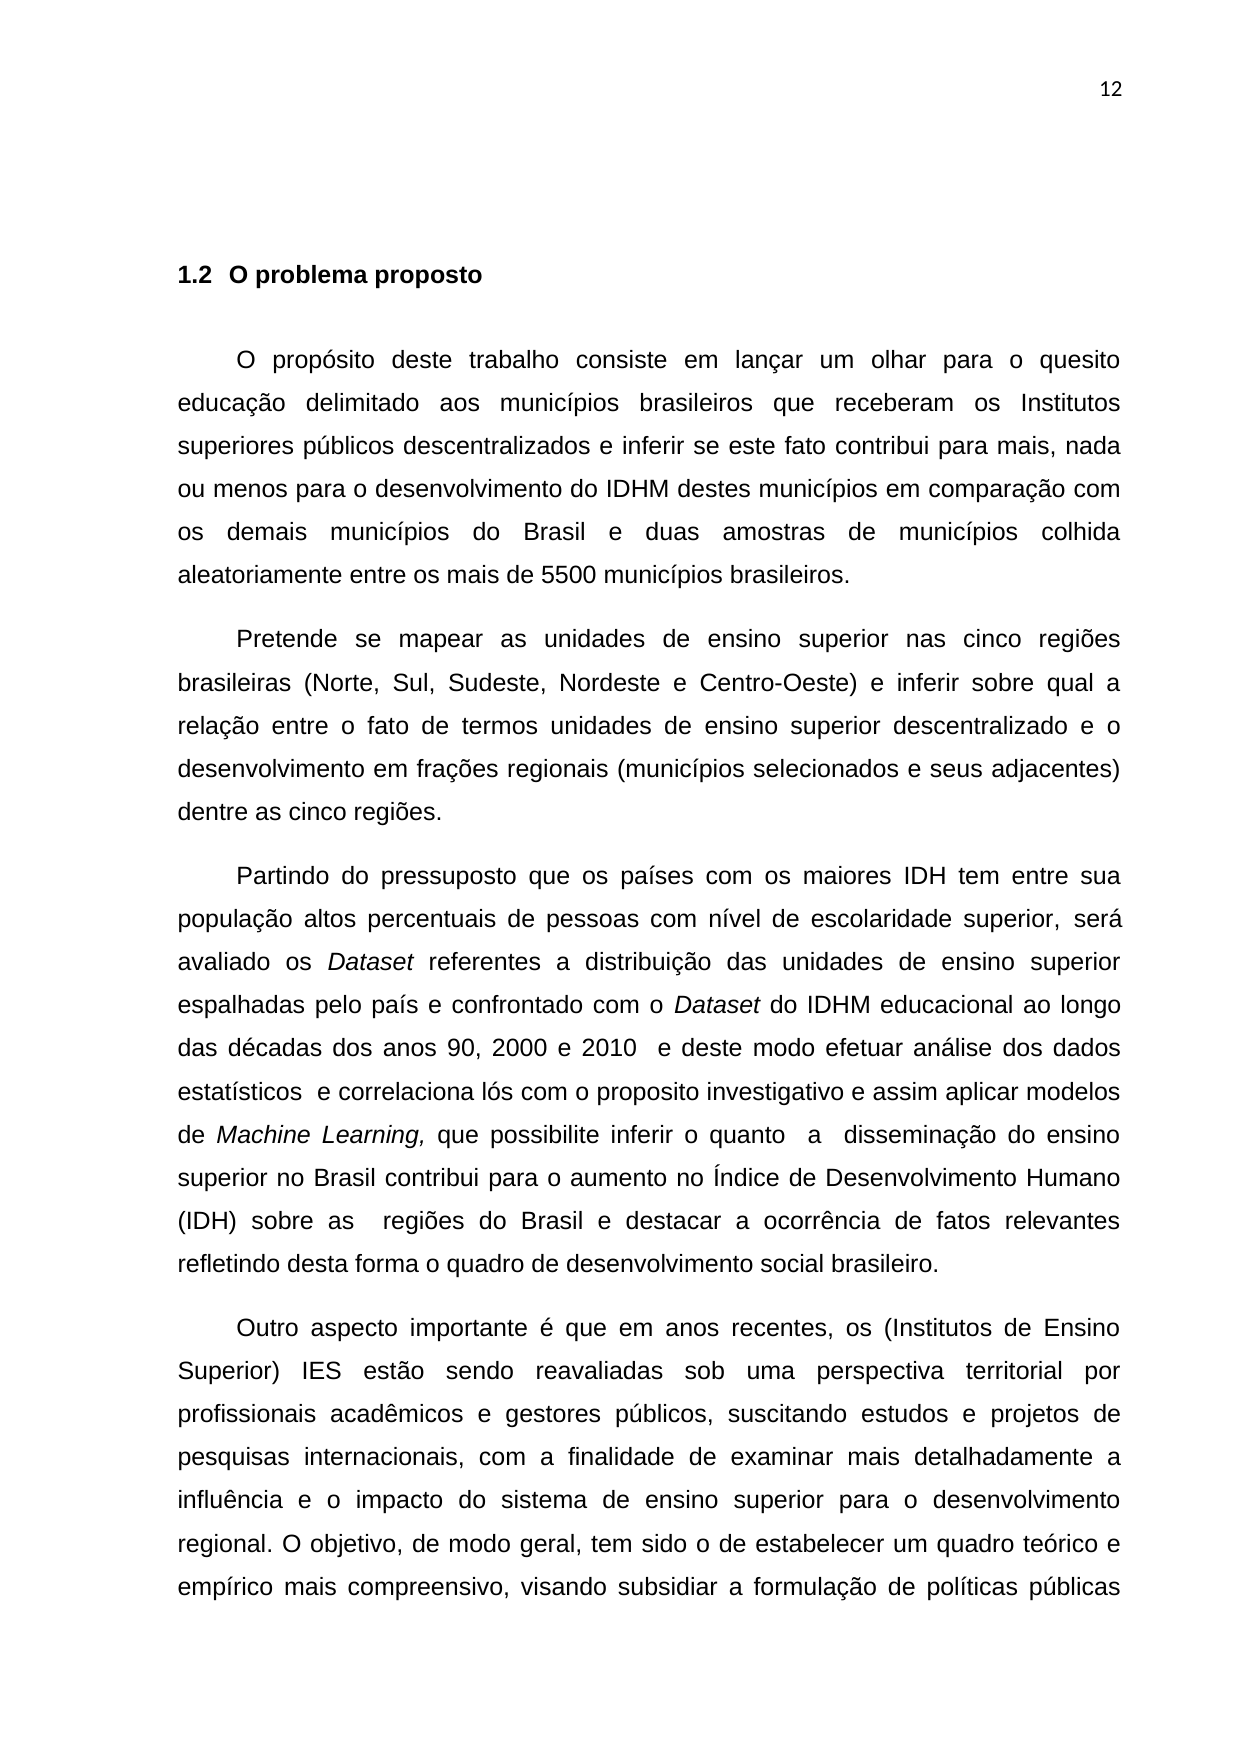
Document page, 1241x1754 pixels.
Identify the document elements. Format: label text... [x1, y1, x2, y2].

text O propósito deste trabalho consiste em lançar um olhar para o quesito educação delimitado aos municípios brasileiros que receberam os Institutos superiores públicos descentralizados e inferir se este fato contribui para mais, nada ou menos para o desenvolvimento do IDHM destes municípios em comparação com os demais municípios do Brasil e duas amostras de municípios colhida aleatoriamente entre os mais de 5500 municípios brasileiros. [177, 345, 1122, 589]
subtitle O problema proposto [177, 260, 1122, 289]
text Partindo do pressuposto que os países com os maiores IDH tem entre sua população altos percentuais de pessoas com nível de escolaridade superior, será avaliado os Dataset referentes a distribuição das unidades de ensino superior espalhadas pelo país e confrontado com o Dataset do IDHM educacional ao longo das décadas dos anos 90, 2000 e 2010 e deste modo efetuar análise dos dados estatísticos e correlaciona lós com o proposito investigativo e assim aplicar modelos de Machine Learning, que possibilite inferir o quanto a disseminação do ensino superior no Brasil contribui para o aumento no Índice de Desenvolvimento Humano (IDH) sobre as regiões do Brasil e destacar a ocorrência de fatos relevantes refletindo desta forma o quadro de desenvolvimento social brasileiro. [177, 861, 1122, 1278]
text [177, 1313, 1122, 1601]
text Pretende se mapear as unidades de ensino superior nas cinco regiões brasileiras (Norte, Sul, Sudeste, Nordeste e Centro-Oeste) e inferir sobre qual a relação entre o fato de termos unidades de ensino superior descentralizado e o desenvolvimento em frações regionais (municípios selecionados e seus adjacentes) dentre as cinco regiões. [177, 624, 1122, 826]
